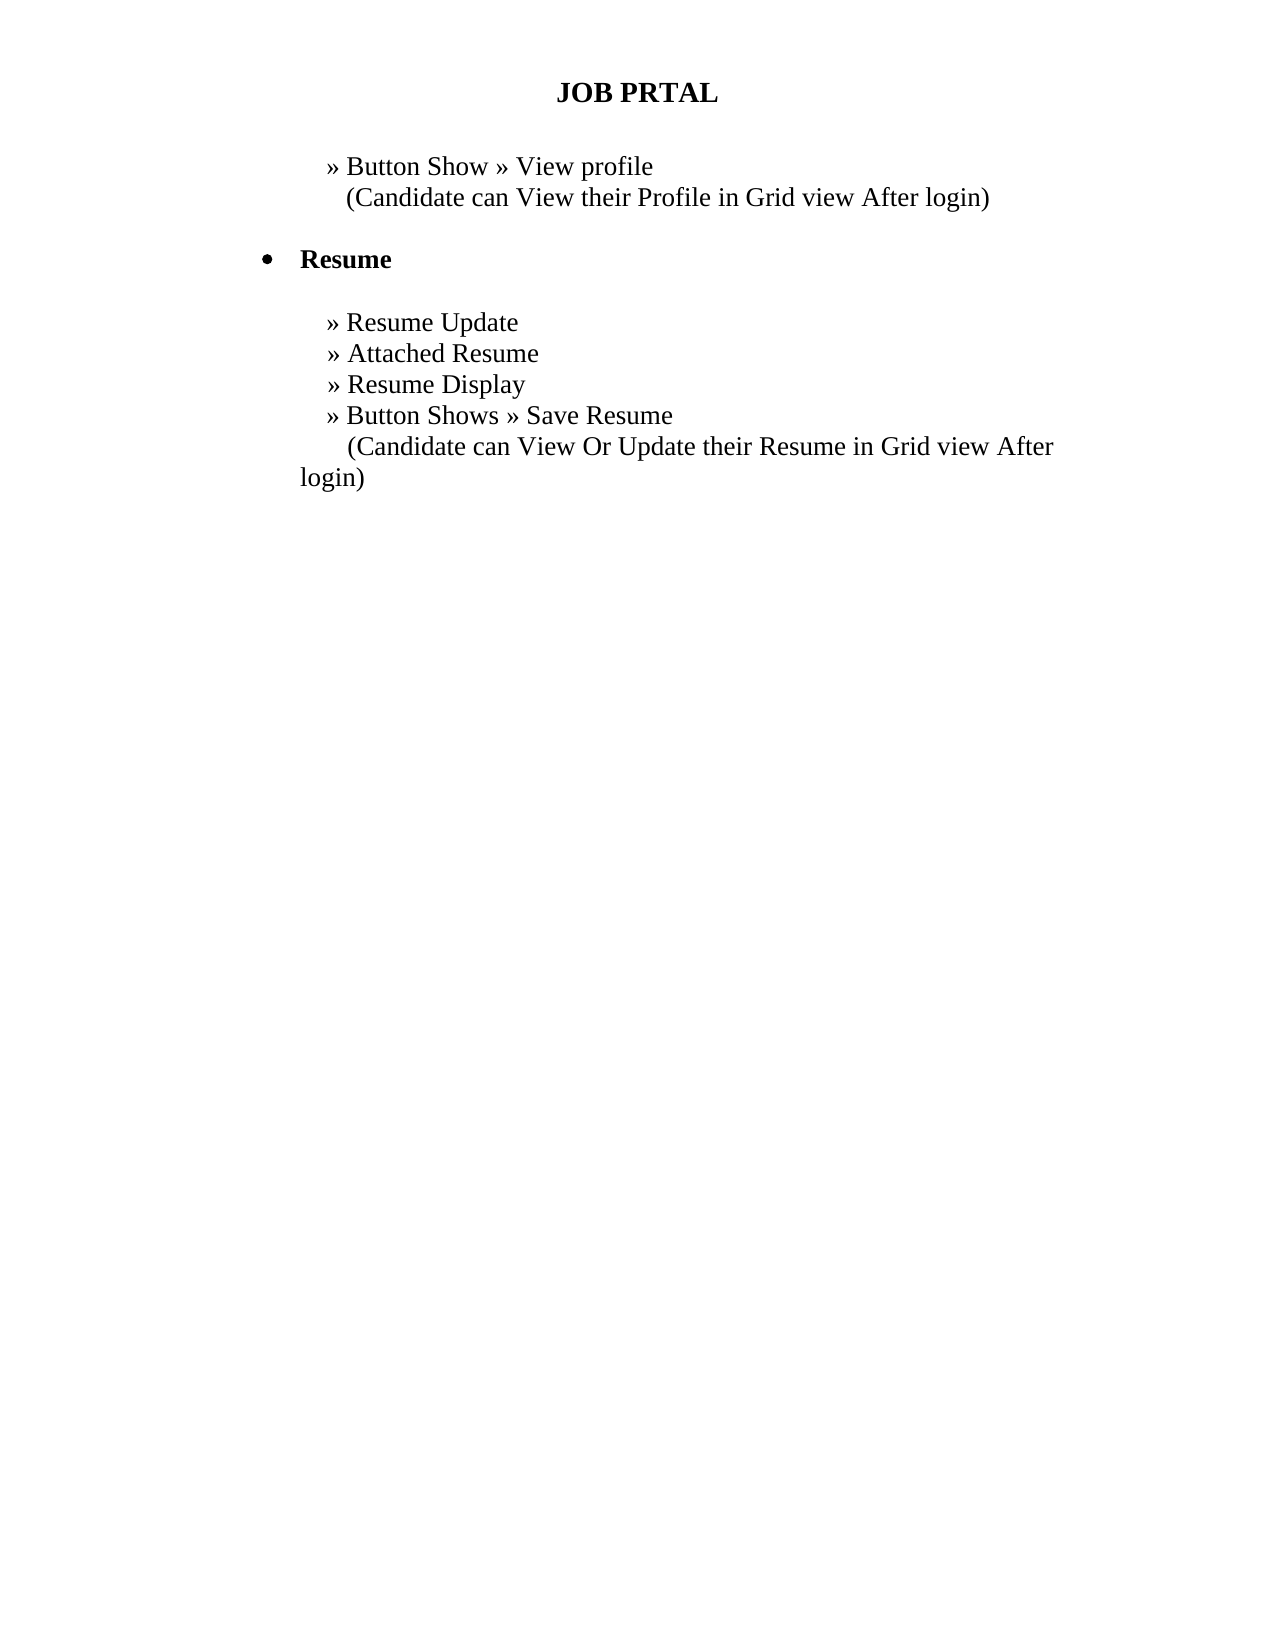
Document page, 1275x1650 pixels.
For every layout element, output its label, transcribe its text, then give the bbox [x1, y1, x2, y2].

text » Button Show » View profile [150, 150, 1125, 181]
text » Resume Update [150, 306, 1125, 337]
text » Attached Resume [300, 337, 1125, 368]
text (Candidate can View their Profile in Grid view After login) [150, 181, 1125, 212]
list Resume [262, 243, 1125, 275]
text » Resume Display [300, 368, 1125, 399]
text (Candidate can View Or Update their Resume in Grid view After login) [300, 430, 1125, 493]
text » Button Shows » Save Resume [150, 399, 1125, 430]
